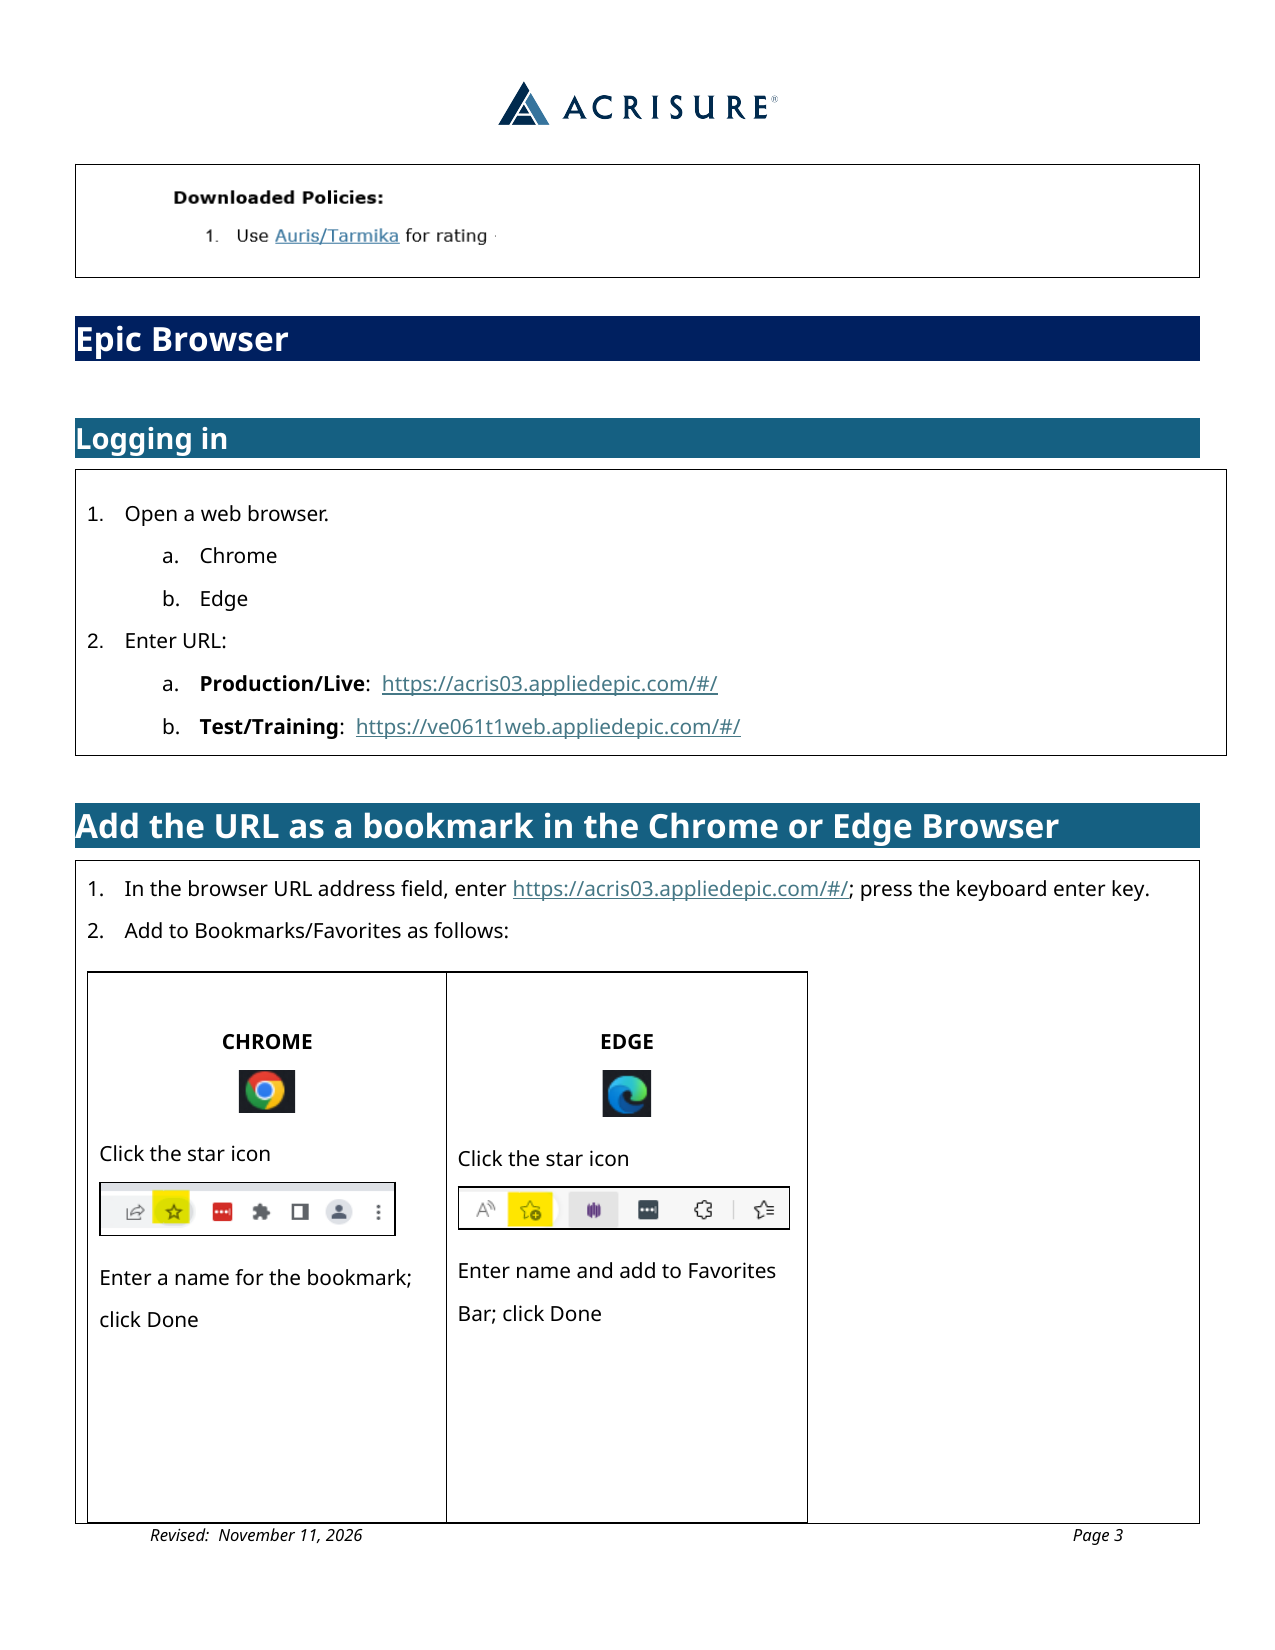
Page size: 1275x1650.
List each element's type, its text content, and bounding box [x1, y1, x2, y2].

picture [101, 1183, 394, 1235]
picture [161, 177, 496, 253]
table_header In the browser URL address field, enter https://acris03.appliedepic.com/#/; press the keyboard enter key. Add to Bookmarks/Favorites as follows: [76, 861, 1199, 1523]
picture [238, 1070, 295, 1113]
subtitle Logging in [75, 418, 1200, 458]
table_header Open a web browser. Chrome Edge Enter URL: Production/Live: https://acris03.appliedepic.com/#/ Test/Training: https://ve061t1web.appliedepic.com/#/ [76, 470, 1226, 754]
subtitle Epic Browser [75, 316, 1200, 361]
picture [602, 1070, 652, 1117]
picture [496, 75, 779, 135]
picture [459, 1188, 789, 1228]
subtitle Add the URL as a bookmark in the Chrome or Edge Browser [75, 803, 1200, 848]
